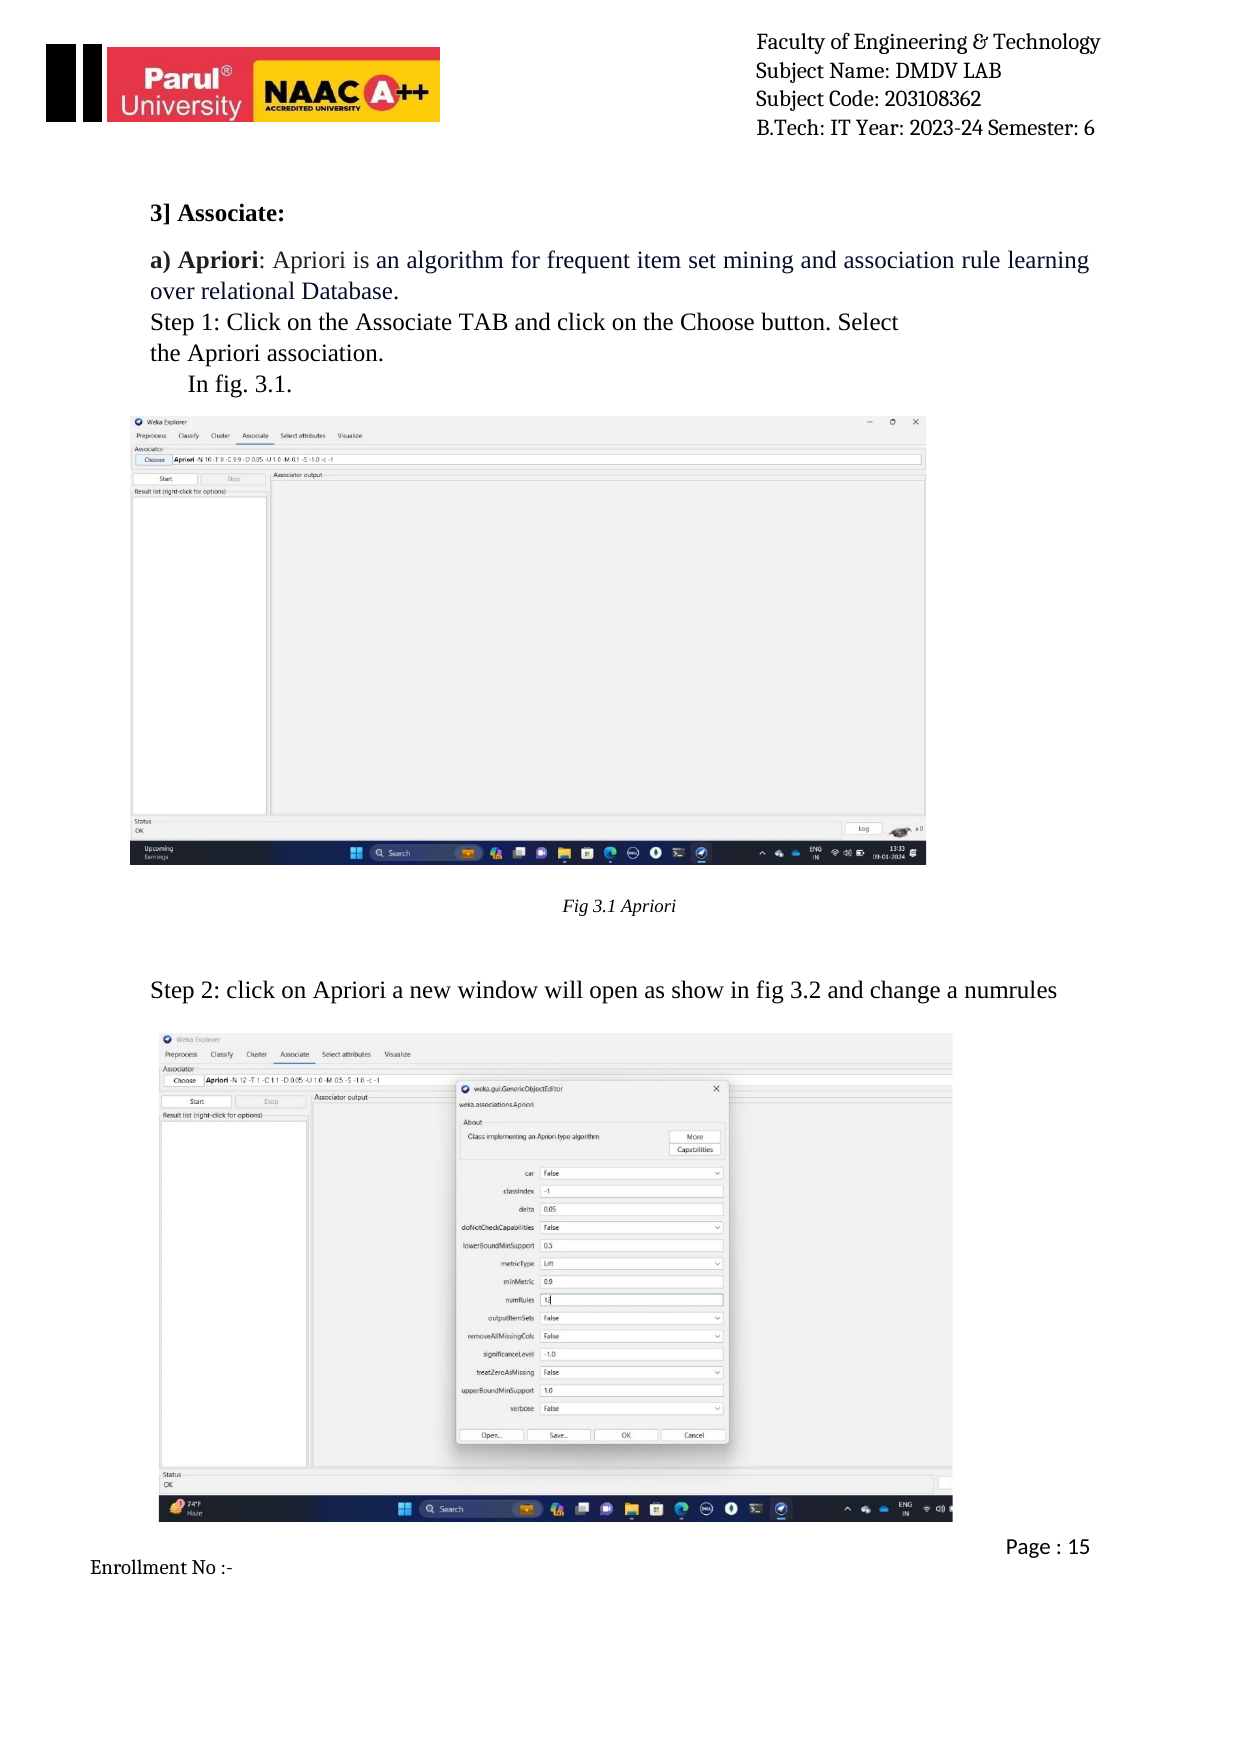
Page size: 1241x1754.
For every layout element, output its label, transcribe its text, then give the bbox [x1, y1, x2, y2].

text 3] Associate: [150, 245, 1090, 273]
text Step 2: click on Apriori a new window will open as show in fig 3.2 and change a numrules [150, 1022, 1090, 1050]
picture [107, 47, 440, 122]
text In fig. 3.1. [292, 416, 1090, 444]
picture [130, 463, 927, 911]
text a) Apriori: Apriori is an algorithm for frequent item set mining and association rule learning over relational Database. [150, 292, 1090, 351]
text Step 1: Click on the Associate TAB and click on the Choose button. Select the Apriori association. [150, 354, 1090, 413]
picture [158, 1080, 953, 1569]
